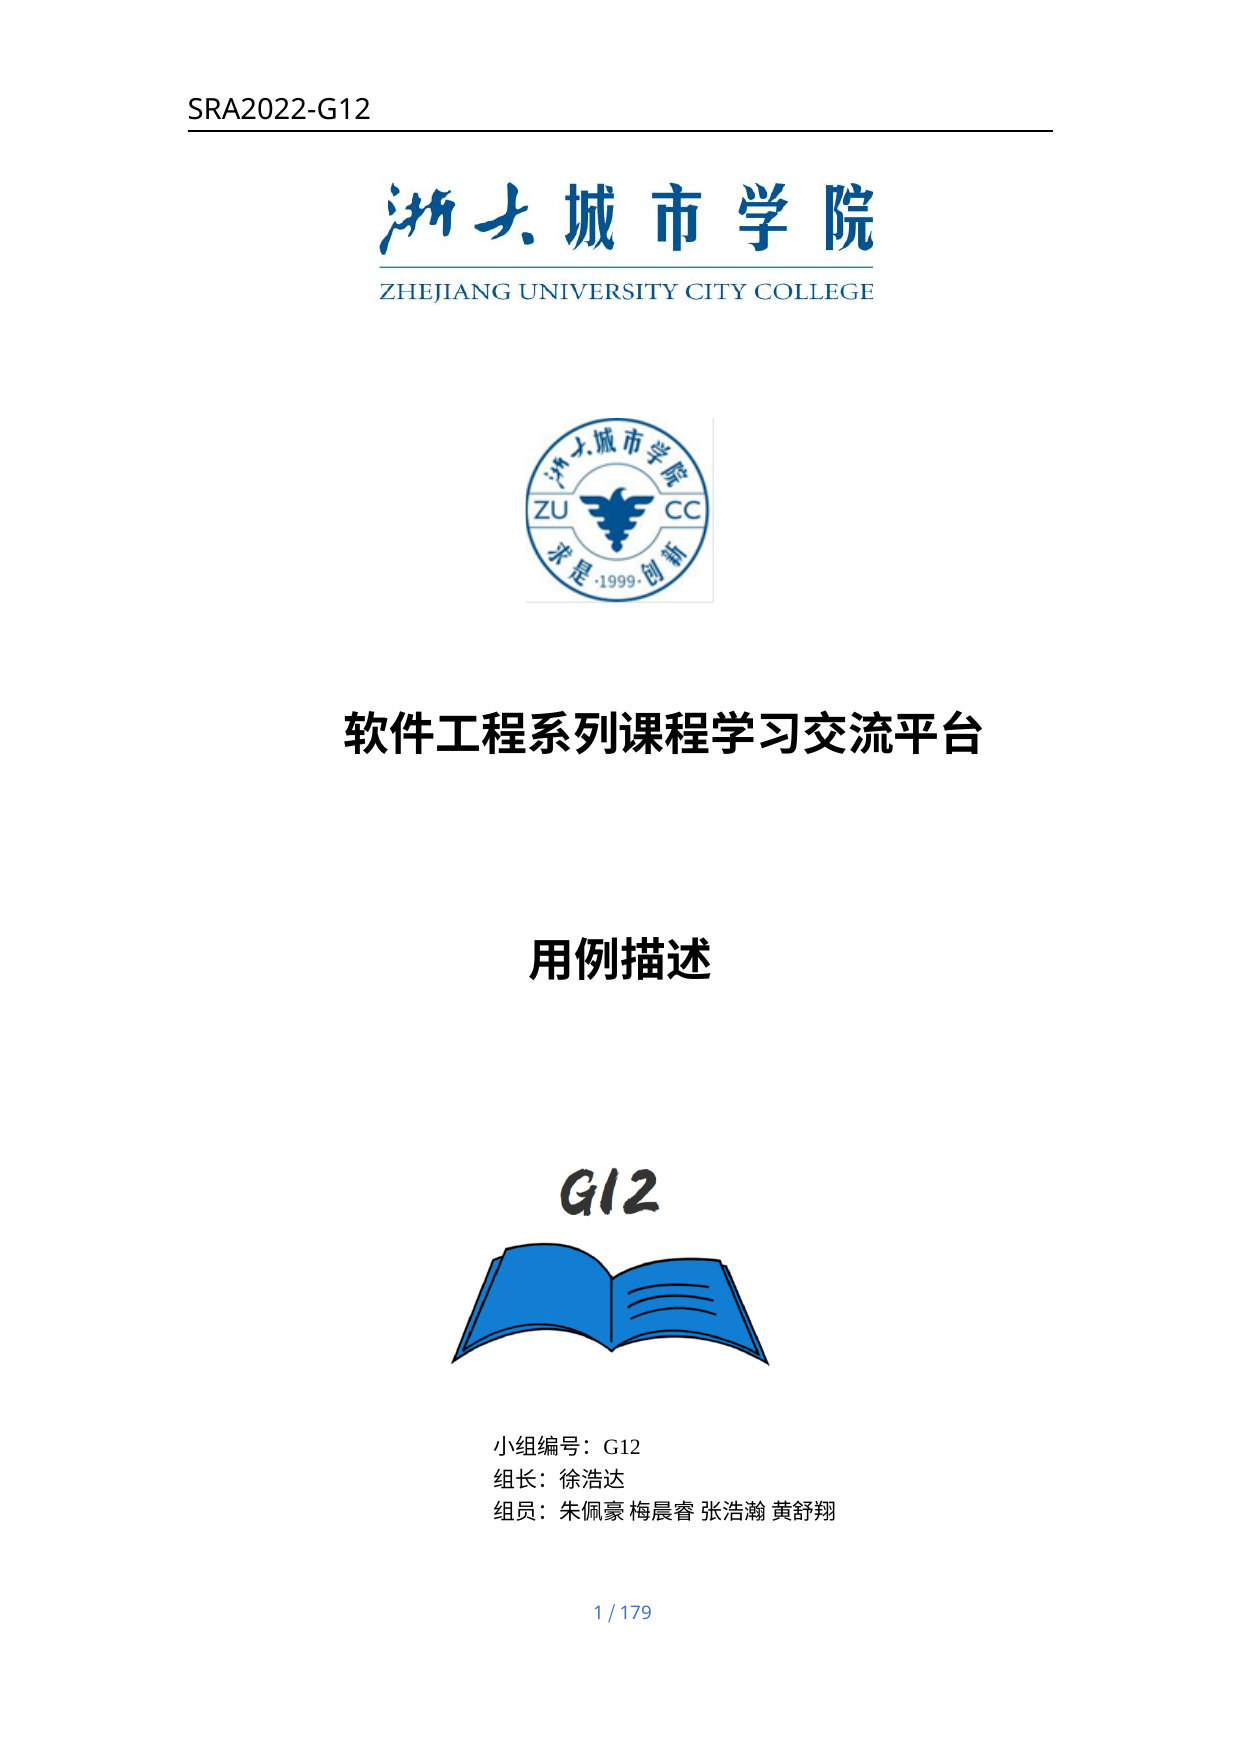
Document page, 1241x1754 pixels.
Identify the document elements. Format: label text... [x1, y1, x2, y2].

text 用例描述 [187, 907, 1053, 1005]
text 组员：朱佩豪 梅晨睿 张浩瀚 黄舒翔 [450, 1494, 1053, 1526]
subtitle 软件工程系列课程学习交流平台 [276, 682, 1053, 779]
text 组长：徐浩达 [450, 1461, 1053, 1494]
text 小组编号：G12 [450, 1429, 1053, 1461]
picture [367, 174, 874, 306]
picture [525, 418, 715, 604]
picture [387, 1091, 853, 1394]
